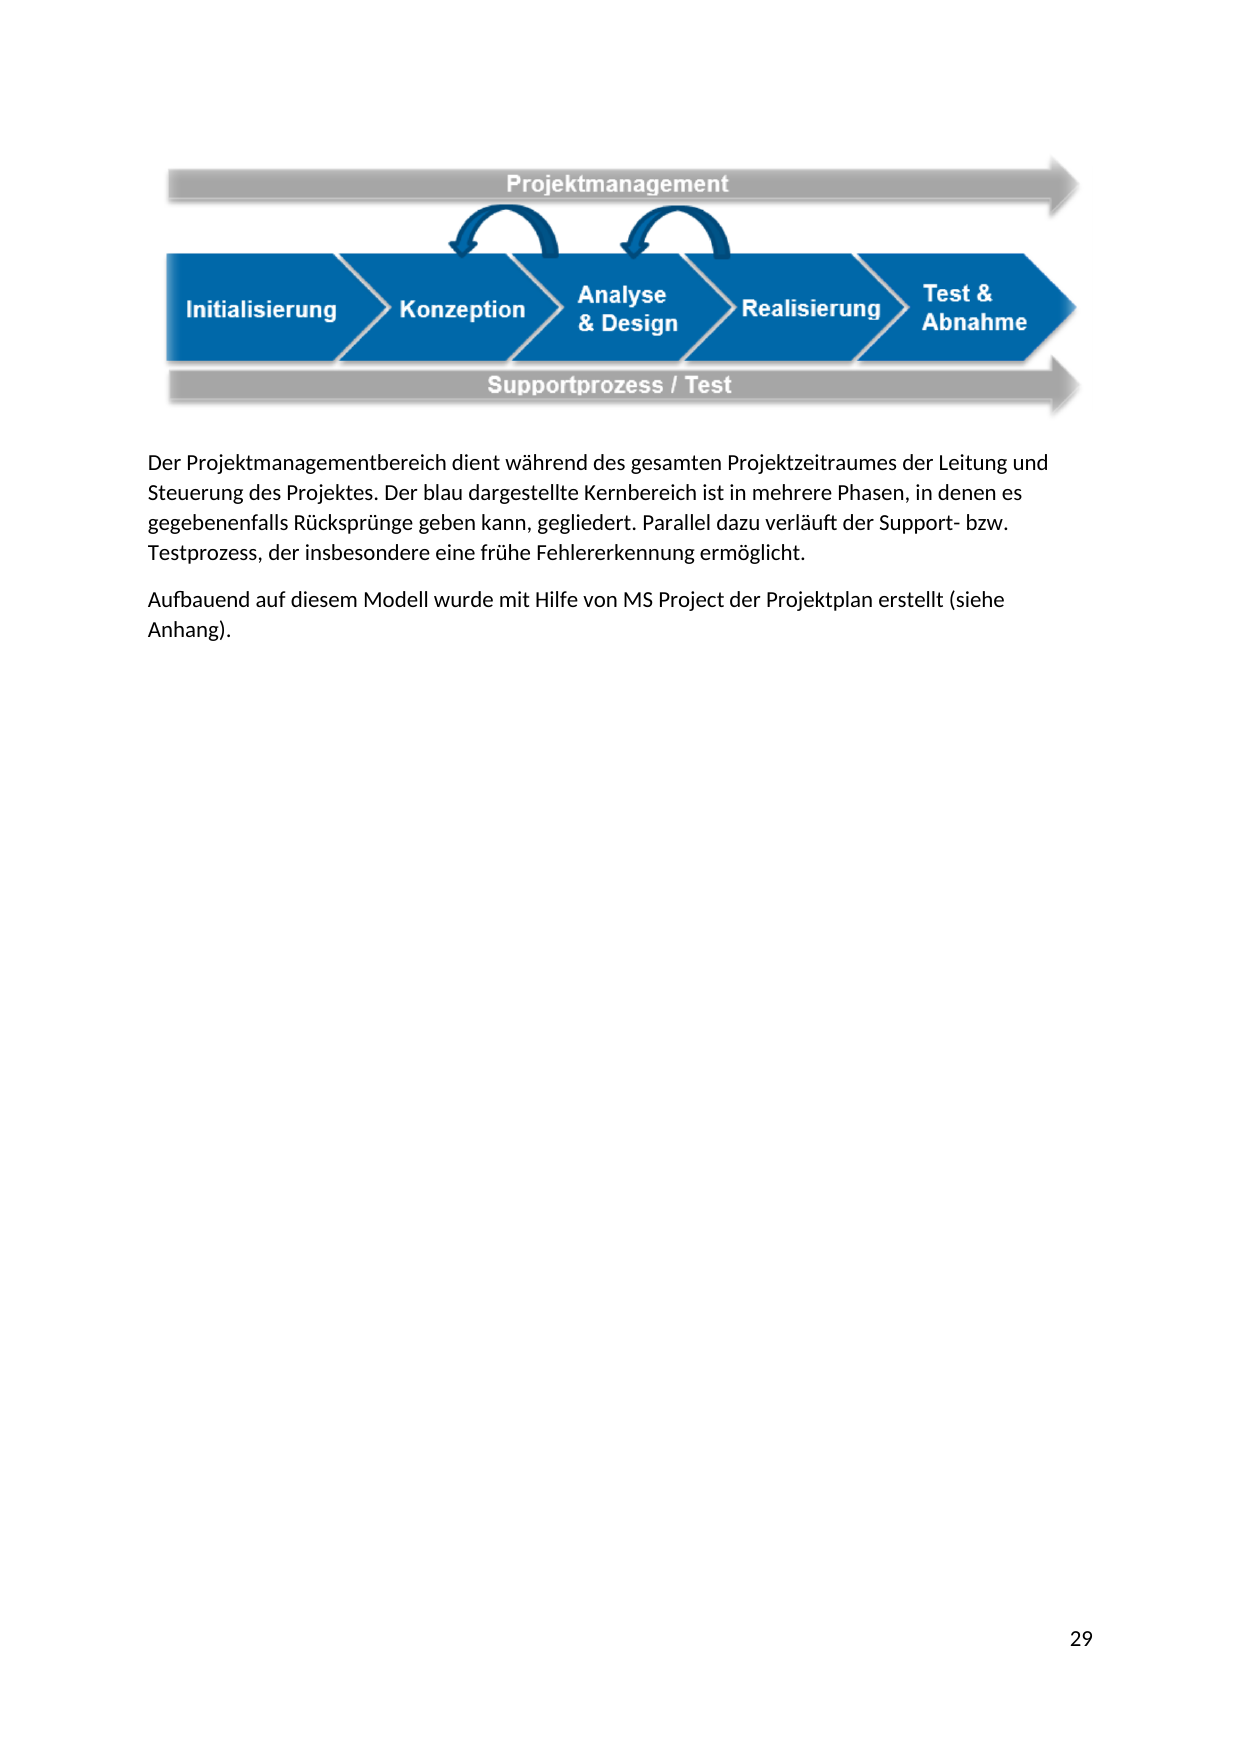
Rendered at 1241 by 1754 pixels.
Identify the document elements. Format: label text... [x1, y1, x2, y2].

picture [176, 176, 1064, 401]
text Der Projektmanagementbereich dient während des gesamten Projektzeitraumes der Leitung und Steuerung des Projektes. Der blau dargestellte Kernbereich ist in mehrere Phasen, in denen es gegebenenfalls Rücksprünge geben kann, gegliedert. Parallel dazu verläuft der Support- bzw. Testprozess, der insbesondere eine frühe Fehlererkennung ermöglicht. [148, 448, 1093, 566]
text Aufbauend auf diesem Modell wurde mit Hilfe von MS Project der Projektplan erstellt (siehe Anhang). [148, 585, 1093, 643]
